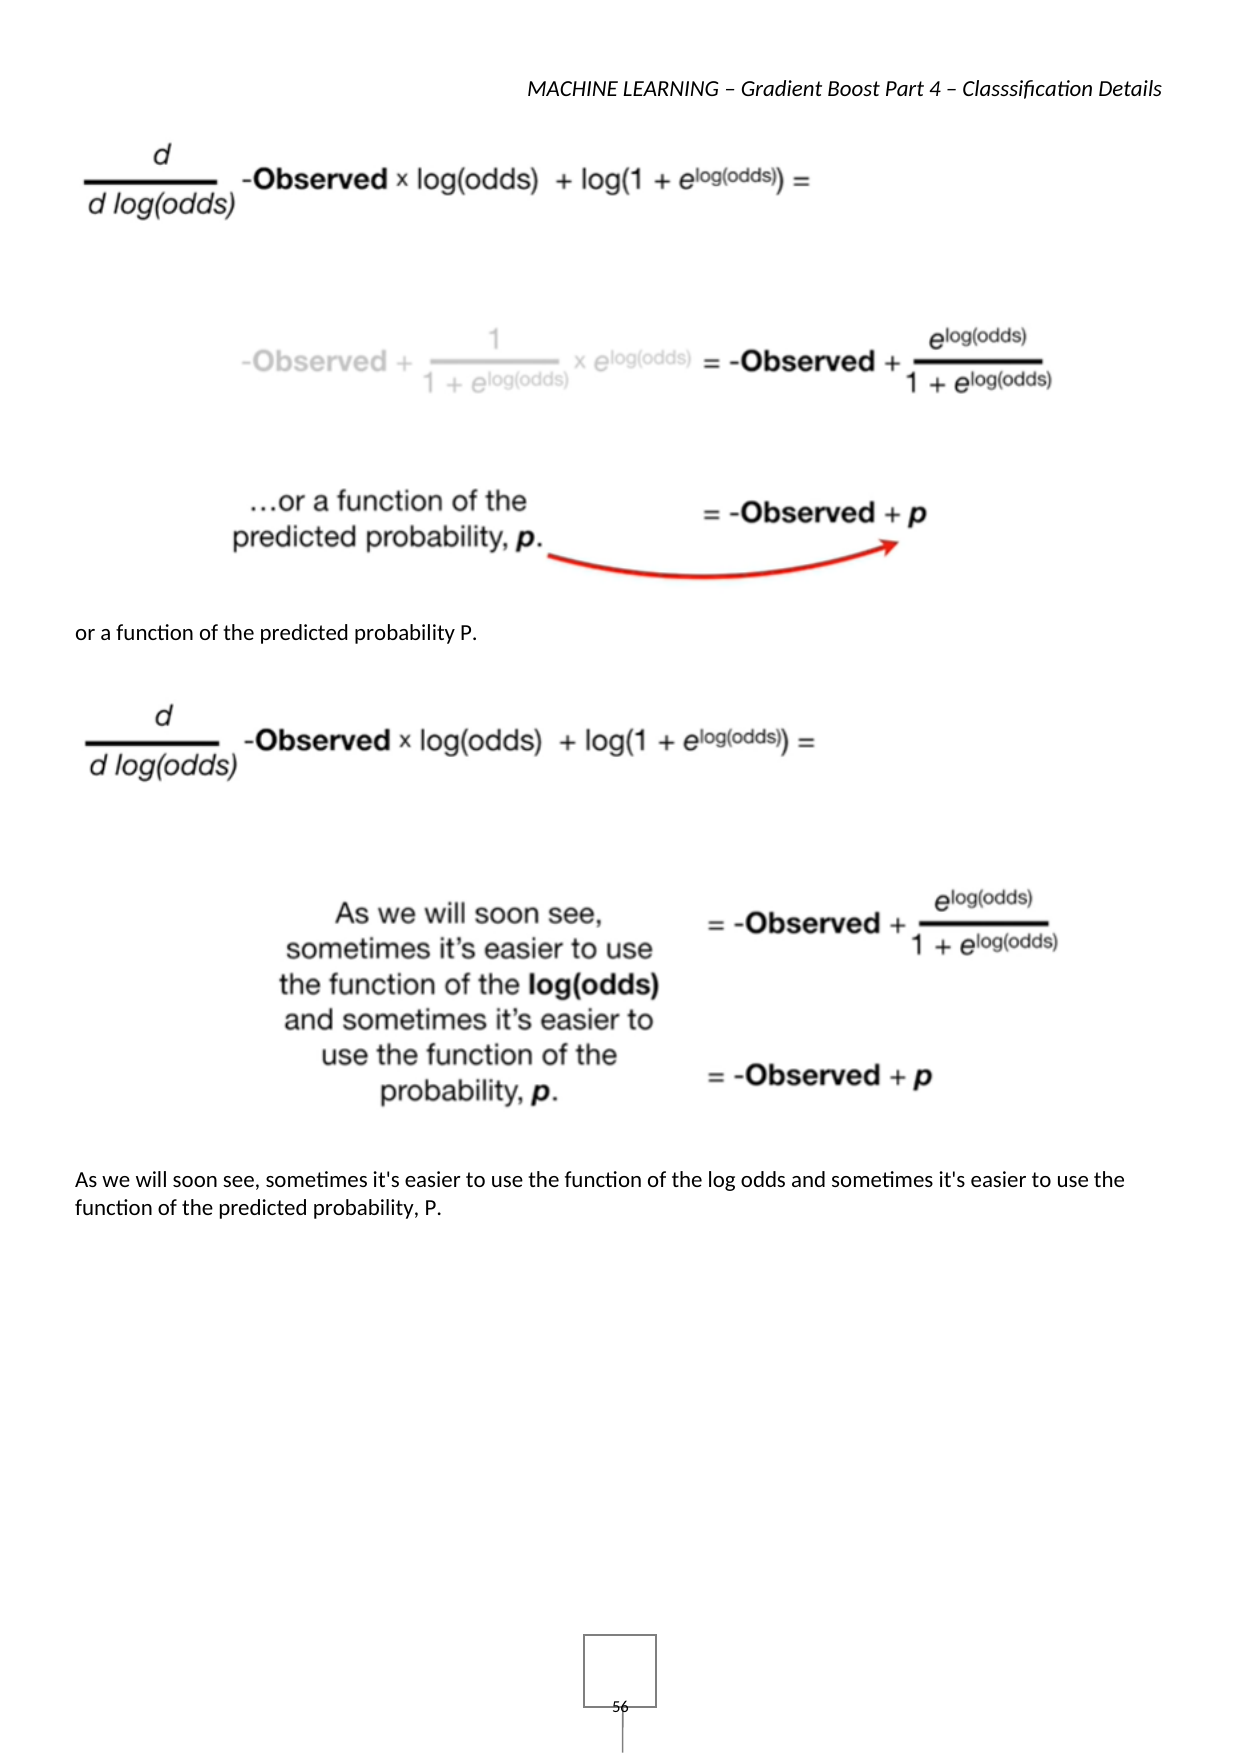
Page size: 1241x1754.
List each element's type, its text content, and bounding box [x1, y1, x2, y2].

text As we will soon see, sometimes it's easier to use the function of the log odds and sometimes it's easier to use the function of the predicted probability, P. [75, 1166, 1165, 1221]
picture [75, 101, 1166, 619]
picture [75, 674, 1166, 1166]
text or a function of the predicted probability P. [75, 619, 1165, 646]
